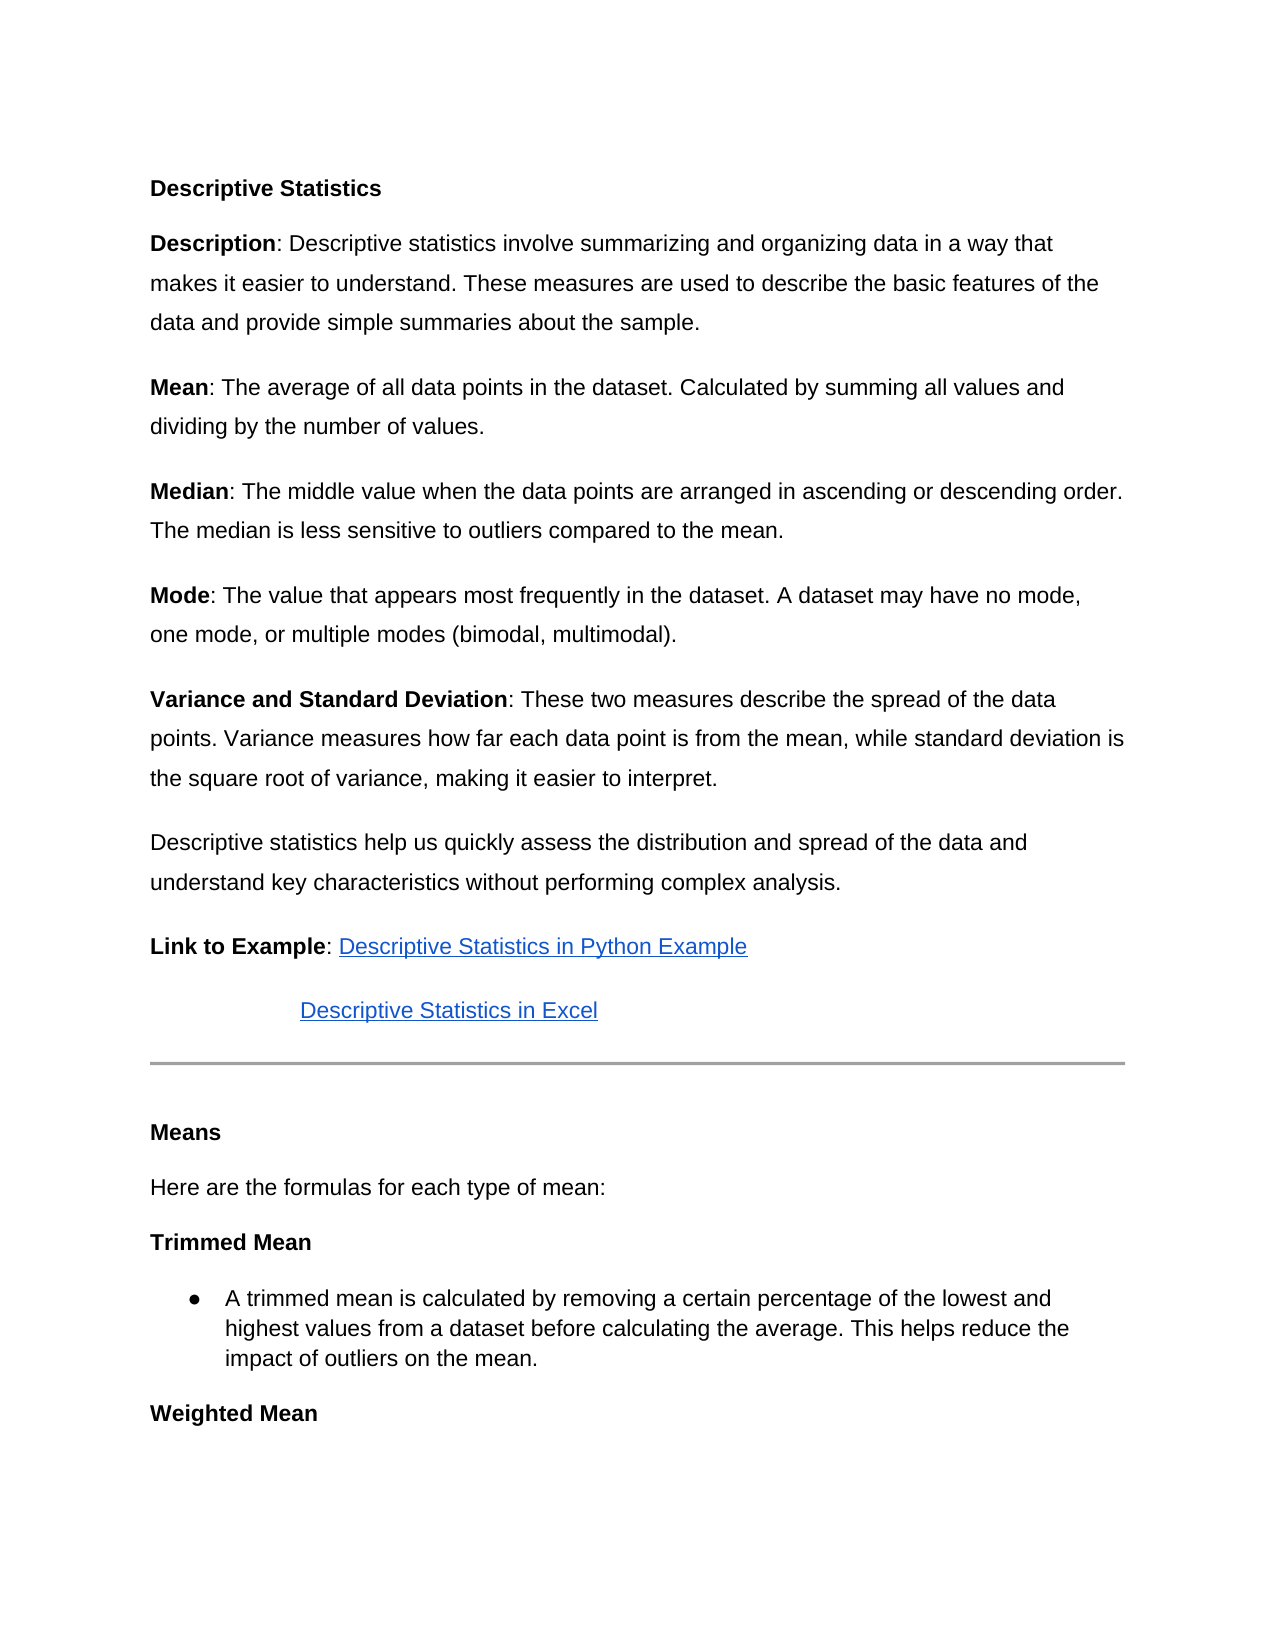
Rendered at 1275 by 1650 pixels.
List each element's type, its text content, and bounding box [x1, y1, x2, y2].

text Link to Example: Descriptive Statistics in Python Example [150, 933, 1125, 959]
text Mode: The value that appears most frequently in the dataset. A dataset may have no mode, one mode, or multiple modes (bimodal, multimodal). [150, 582, 1125, 647]
text Here are the formulas for each type of mean: [150, 1174, 1125, 1201]
text Mean: The average of all data points in the dataset. Calculated by summing all values and dividing by the number of values. [150, 374, 1125, 439]
subtitle Descriptive Statistics [150, 175, 1125, 201]
text Variance and Standard Deviation: These two measures describe the spread of the data points. Variance measures how far each data point is from the mean, while standard deviation is the square root of variance, making it easier to interpret. [150, 686, 1125, 791]
text Description: Descriptive statistics involve summarizing and organizing data in a way that makes it easier to understand. These measures are used to describe the basic features of the data and provide simple summaries about the sample. [150, 230, 1125, 336]
list A trimmed mean is calculated by removing a certain percentage of the lowest and highest values from a dataset before calculating the average. This helps reduce the impact of outliers on the mean. [187, 1284, 1125, 1371]
text Descriptive Statistics in Excel [300, 997, 1125, 1024]
text Median: The middle value when the data points are arranged in ascending or descending order. The median is less sensitive to outliers compared to the mean. [150, 478, 1125, 543]
text Weighted Mean [150, 1400, 1125, 1427]
text Descriptive statistics help us quickly assess the distribution and spread of the data and understand key characteristics without performing complex analysis. [150, 829, 1125, 895]
subtitle Means [150, 1119, 1125, 1145]
text Trimmed Mean [150, 1229, 1125, 1256]
